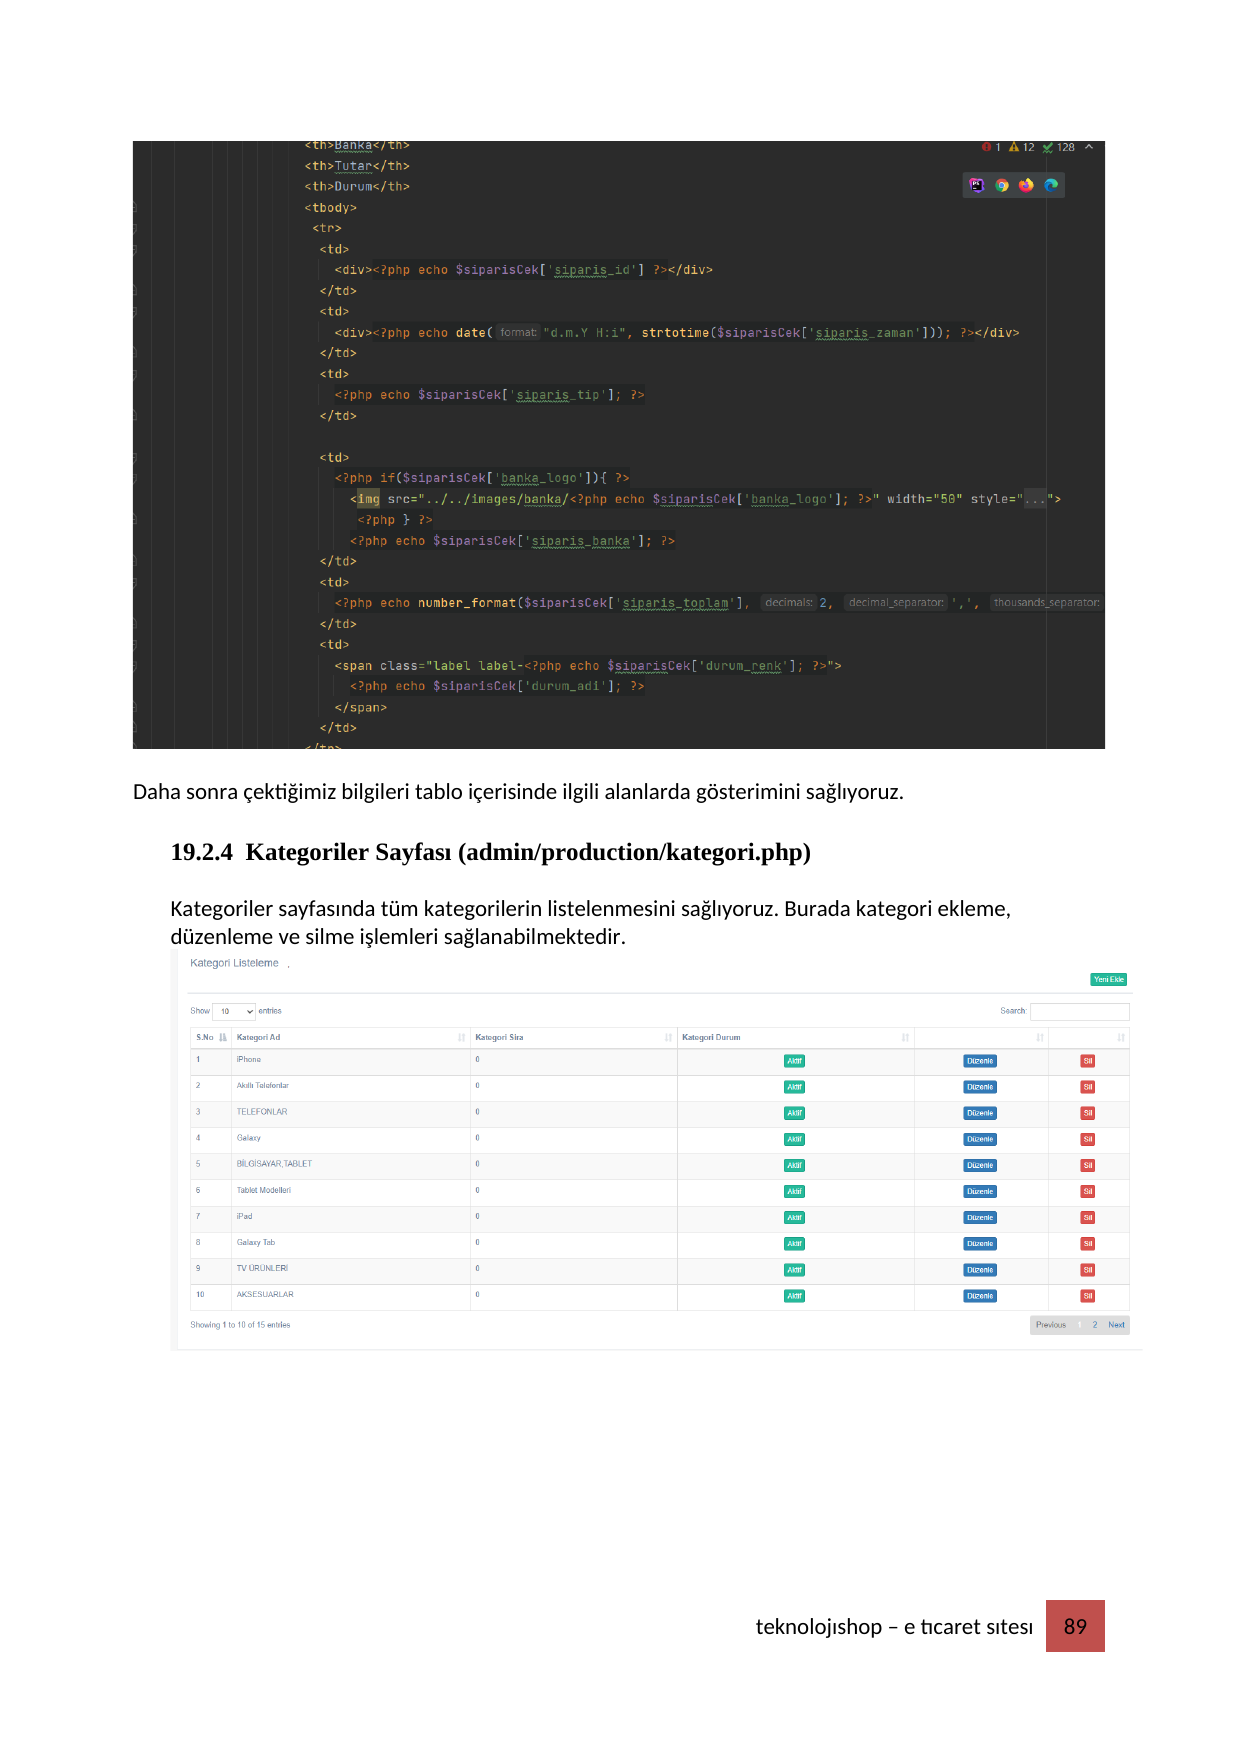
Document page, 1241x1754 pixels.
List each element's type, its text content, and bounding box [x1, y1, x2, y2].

text Kategoriler sayfasında tüm kategorilerin listelenmesini sağlıyoruz. Burada kategori ekleme, düzenleme ve silme işlemleri sağlanabilmektedir. [170, 894, 1105, 949]
subtitle Kategoriler Sayfası (admin/production/kategori.php) [170, 837, 1105, 866]
picture [132, 141, 1106, 749]
text Daha sonra çektiğimiz bilgileri tablo içerisinde ilgili alanlarda gösterimini sağlıyoruz. [133, 777, 1105, 805]
picture [170, 949, 1143, 1351]
